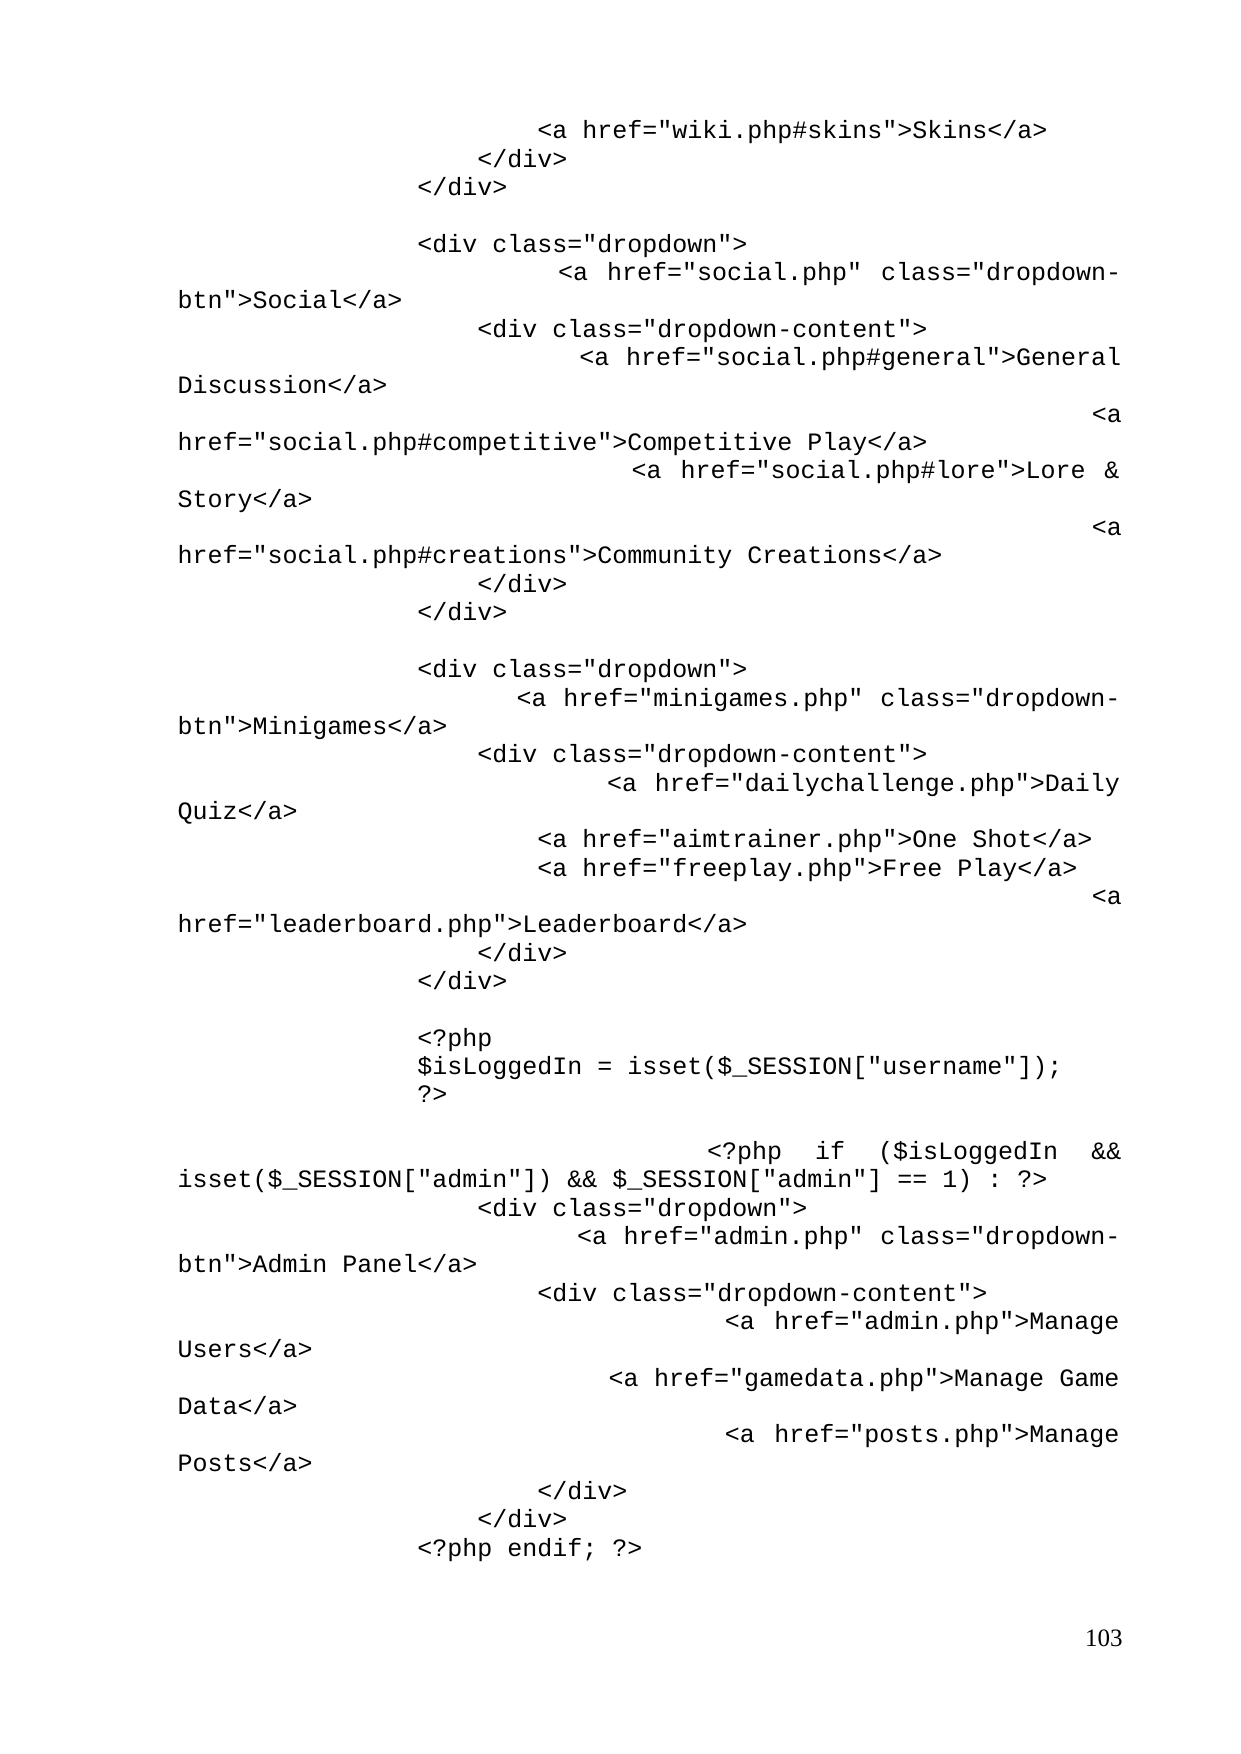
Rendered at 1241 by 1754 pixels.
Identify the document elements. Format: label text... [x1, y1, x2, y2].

text </div> [177, 146, 1122, 175]
text <a href="dailychallenge.php">Daily Quiz</a> [177, 770, 1122, 827]
text <a href="social.php#general">General Discussion</a> [177, 345, 1122, 401]
text </div> [177, 968, 1122, 997]
text $isLoggedIn = isset($_SESSION["username"]); [177, 1053, 1122, 1082]
text <div class="dropdown"> [177, 231, 1122, 260]
text </div> [177, 175, 1122, 203]
text <a href="freeplay.php">Free Play</a> [177, 855, 1122, 883]
text <a href="social.php#competitive">Competitive Play</a> [177, 401, 1122, 458]
text <a href="social.php" class="dropdown-btn">Social</a> [177, 260, 1122, 316]
text <a href="admin.php">Manage Users</a> [177, 1308, 1122, 1365]
text <?php [177, 1025, 1122, 1053]
text <a href="admin.php" class="dropdown-btn">Admin Panel</a> [177, 1223, 1122, 1280]
text </div> [177, 1478, 1122, 1507]
text <a href="posts.php">Manage Posts</a> [177, 1422, 1122, 1478]
text </div> [177, 940, 1122, 968]
text ?> [177, 1082, 1122, 1110]
text <a href="aimtrainer.php">One Shot</a> [177, 827, 1122, 855]
text <div class="dropdown-content"> [177, 1280, 1122, 1308]
text <div class="dropdown-content"> [177, 316, 1122, 345]
text <a href="social.php#lore">Lore & Story</a> [177, 458, 1122, 515]
text <a href="social.php#creations">Community Creations</a> [177, 515, 1122, 571]
text <?php endif; ?> [177, 1535, 1122, 1563]
text <div class="dropdown"> [177, 657, 1122, 685]
text <div class="dropdown-content"> [177, 742, 1122, 770]
text <a href="minigames.php" class="dropdown-btn">Minigames</a> [177, 685, 1122, 742]
text <a href="gamedata.php">Manage Game Data</a> [177, 1365, 1122, 1422]
text <a href="leaderboard.php">Leaderboard</a> [177, 883, 1122, 940]
text <a href="wiki.php#skins">Skins</a> [177, 118, 1122, 146]
text </div> [177, 571, 1122, 600]
text </div> [177, 1507, 1122, 1535]
text <?php if ($isLoggedIn && isset($_SESSION["admin"]) && $_SESSION["admin"] == 1) : ?> [177, 1138, 1122, 1195]
text <div class="dropdown"> [177, 1195, 1122, 1223]
text </div> [177, 600, 1122, 628]
